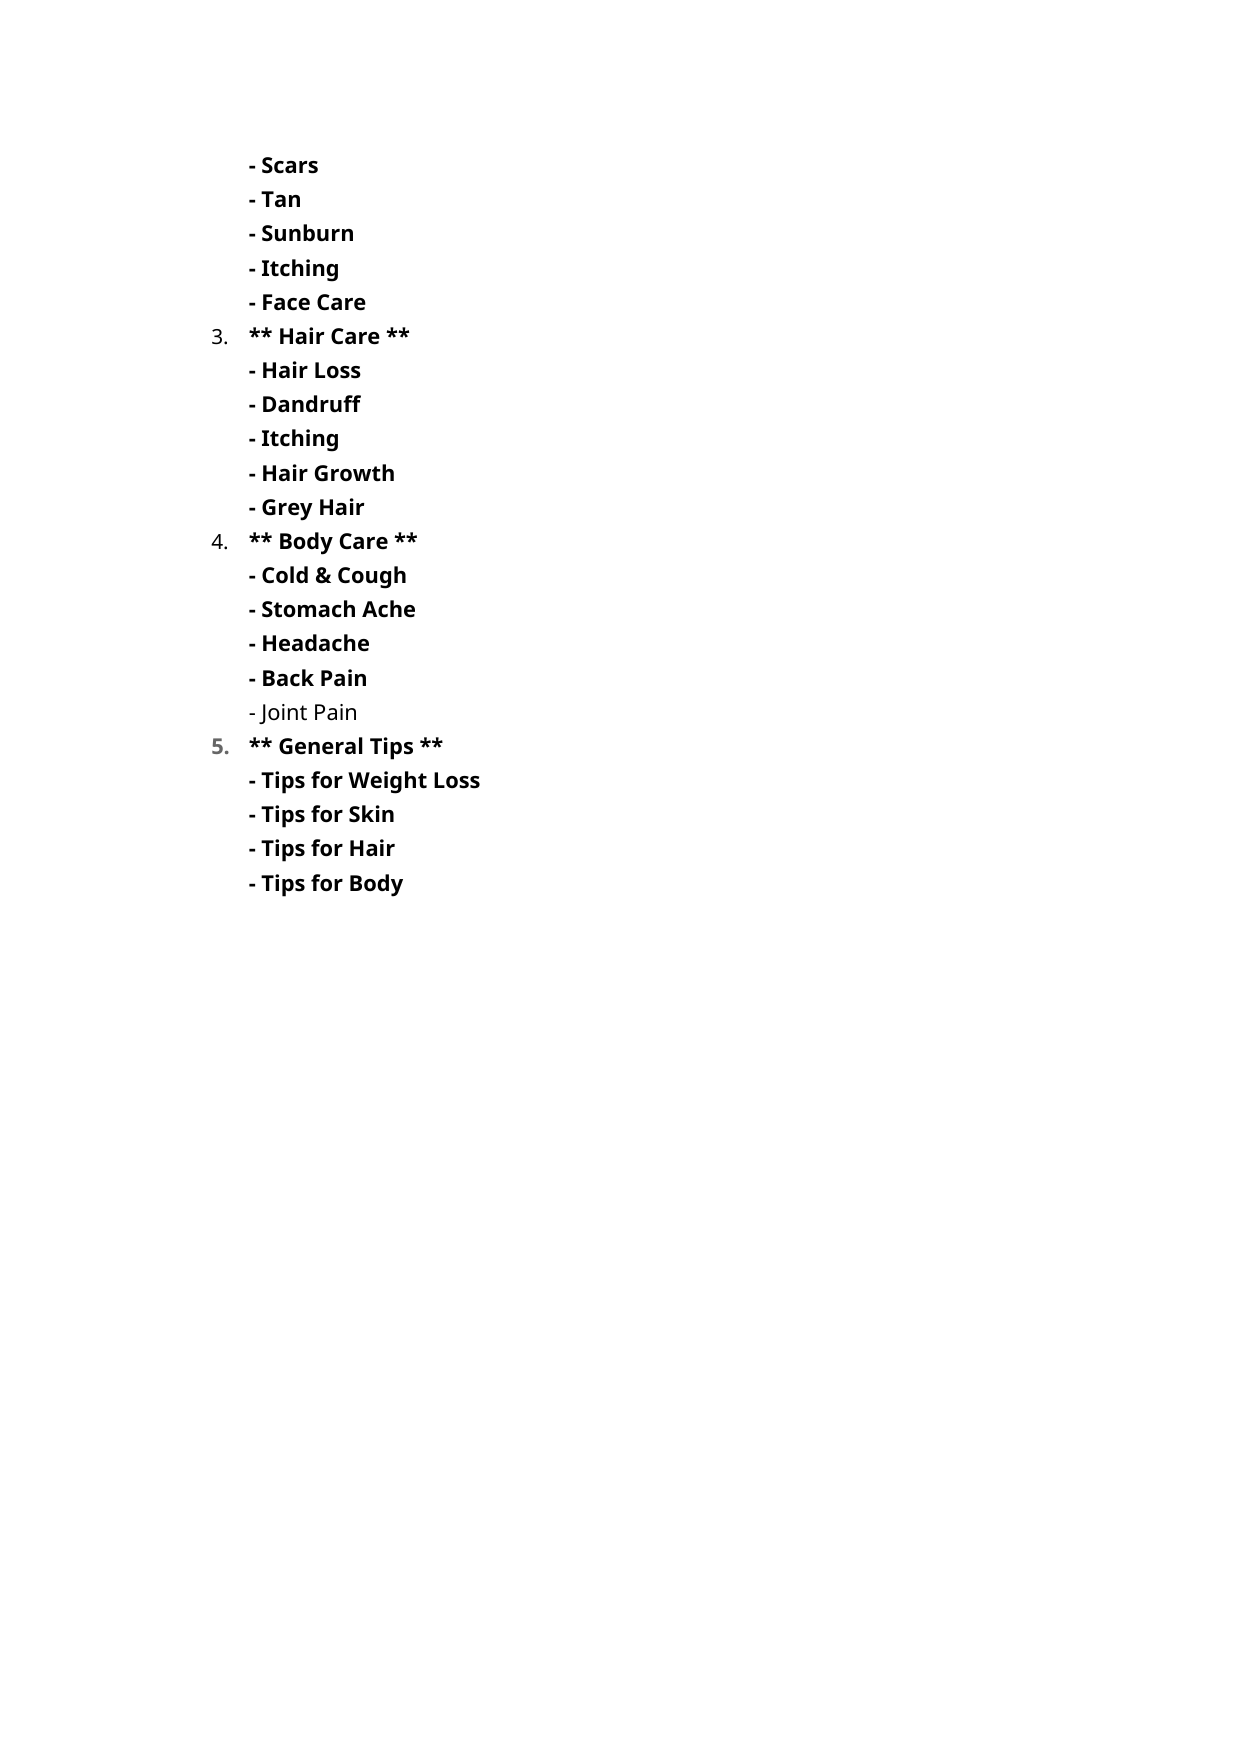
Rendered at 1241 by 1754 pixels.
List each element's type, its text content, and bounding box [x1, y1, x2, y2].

list ** General Tips ** - Tips for Weight Loss - Tips for Skin - Tips for Hair - Tips for Body [211, 731, 1090, 897]
list ** Body Care ** - Cold & Cough - Stomach Ache - Headache - Back Pain - Joint Pain [211, 526, 1090, 726]
list ** Hair Care ** - Hair Loss - Dandruff - Itching - Hair Growth - Grey Hair [211, 321, 1090, 521]
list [211, 150, 1090, 316]
